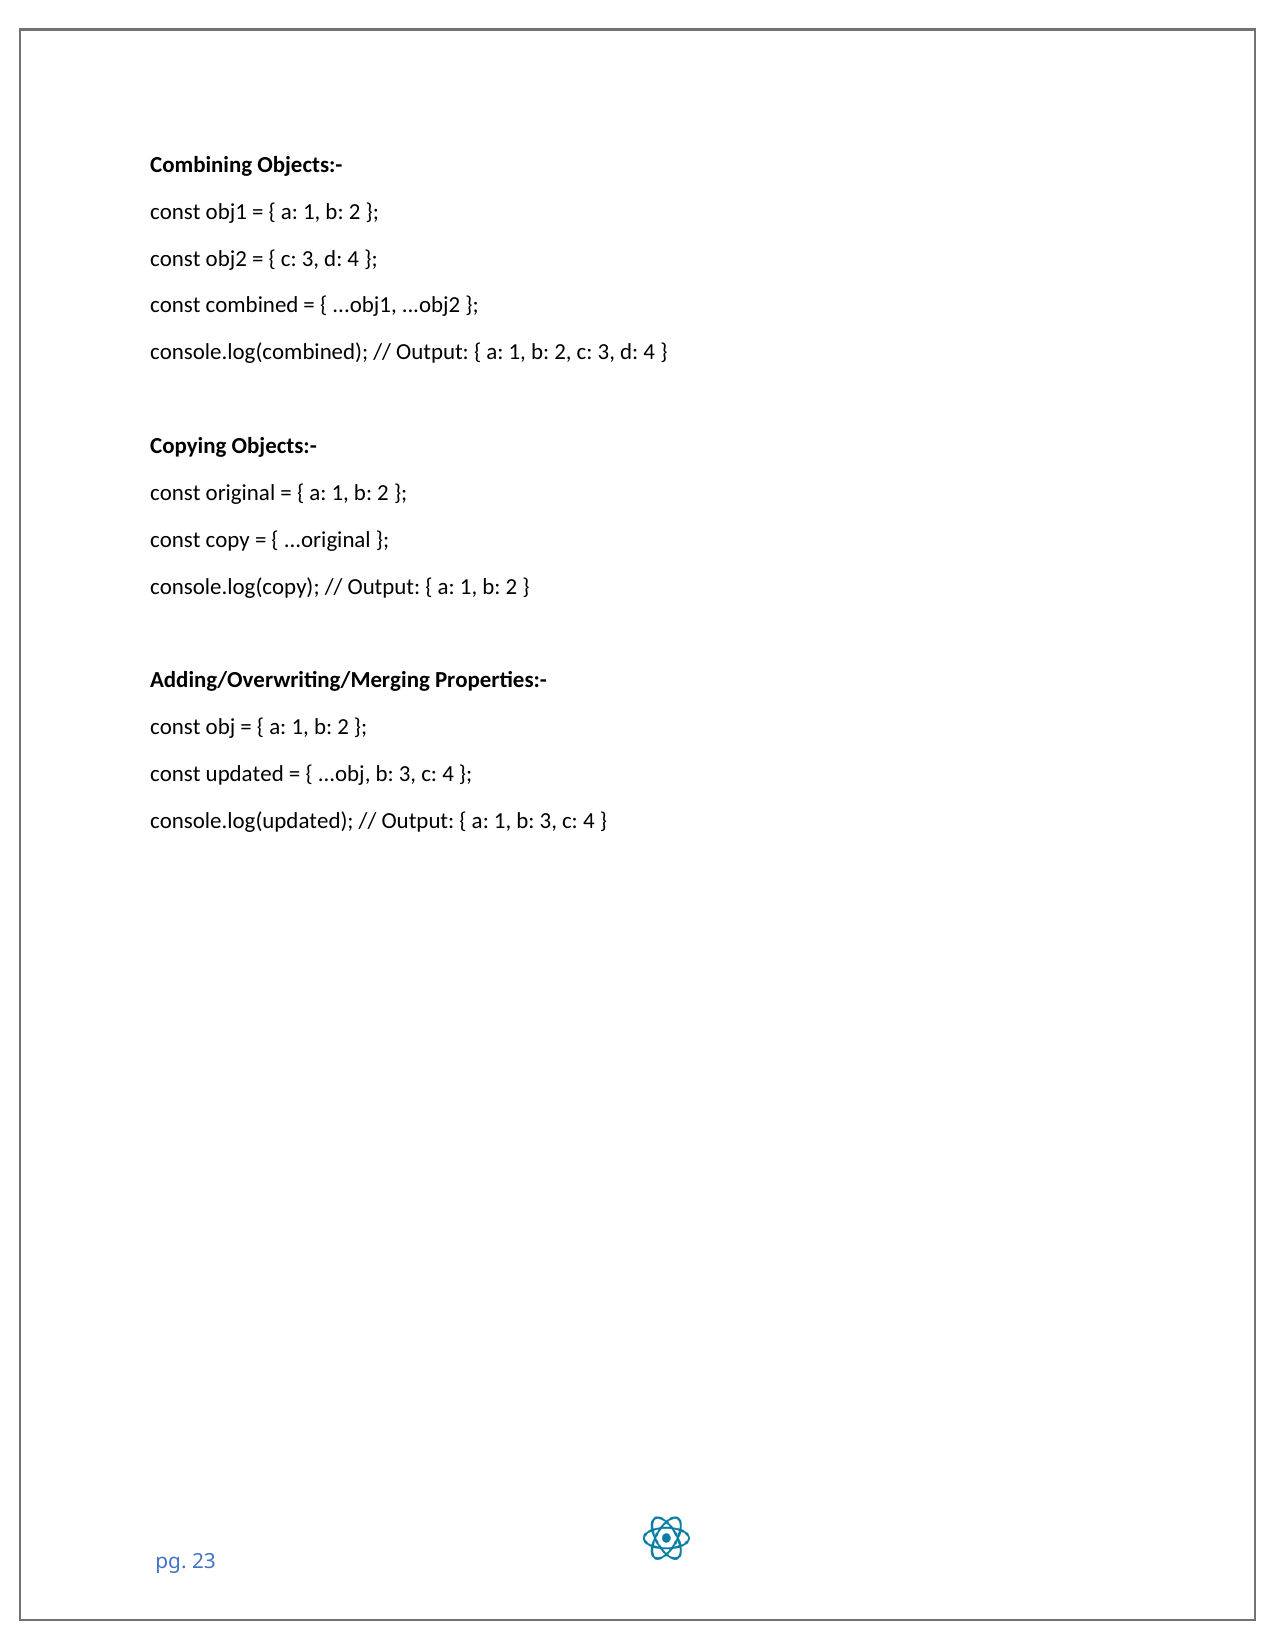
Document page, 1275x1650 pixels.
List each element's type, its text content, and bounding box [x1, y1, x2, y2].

text const updated = { ...obj, b: 3, c: 4 }; [150, 759, 1125, 787]
text const obj = { a: 1, b: 2 }; [150, 712, 1125, 741]
text Copying Objects:- [150, 431, 1125, 459]
text const obj2 = { c: 3, d: 4 }; [150, 244, 1125, 272]
text const copy = { ...original }; [150, 525, 1125, 553]
text Adding/Overwriting/Merging Properties:- [150, 666, 1125, 694]
text Combining Objects:- [150, 150, 1125, 178]
text console.log(copy); // Output: { a: 1, b: 2 } [150, 572, 1125, 600]
text const combined = { ...obj1, ...obj2 }; [150, 291, 1125, 319]
text console.log(combined); // Output: { a: 1, b: 2, c: 3, d: 4 } [150, 337, 1125, 366]
picture [632, 1508, 700, 1569]
text const obj1 = { a: 1, b: 2 }; [150, 197, 1125, 225]
text console.log(updated); // Output: { a: 1, b: 3, c: 4 } [150, 806, 1125, 834]
text const original = { a: 1, b: 2 }; [150, 478, 1125, 506]
